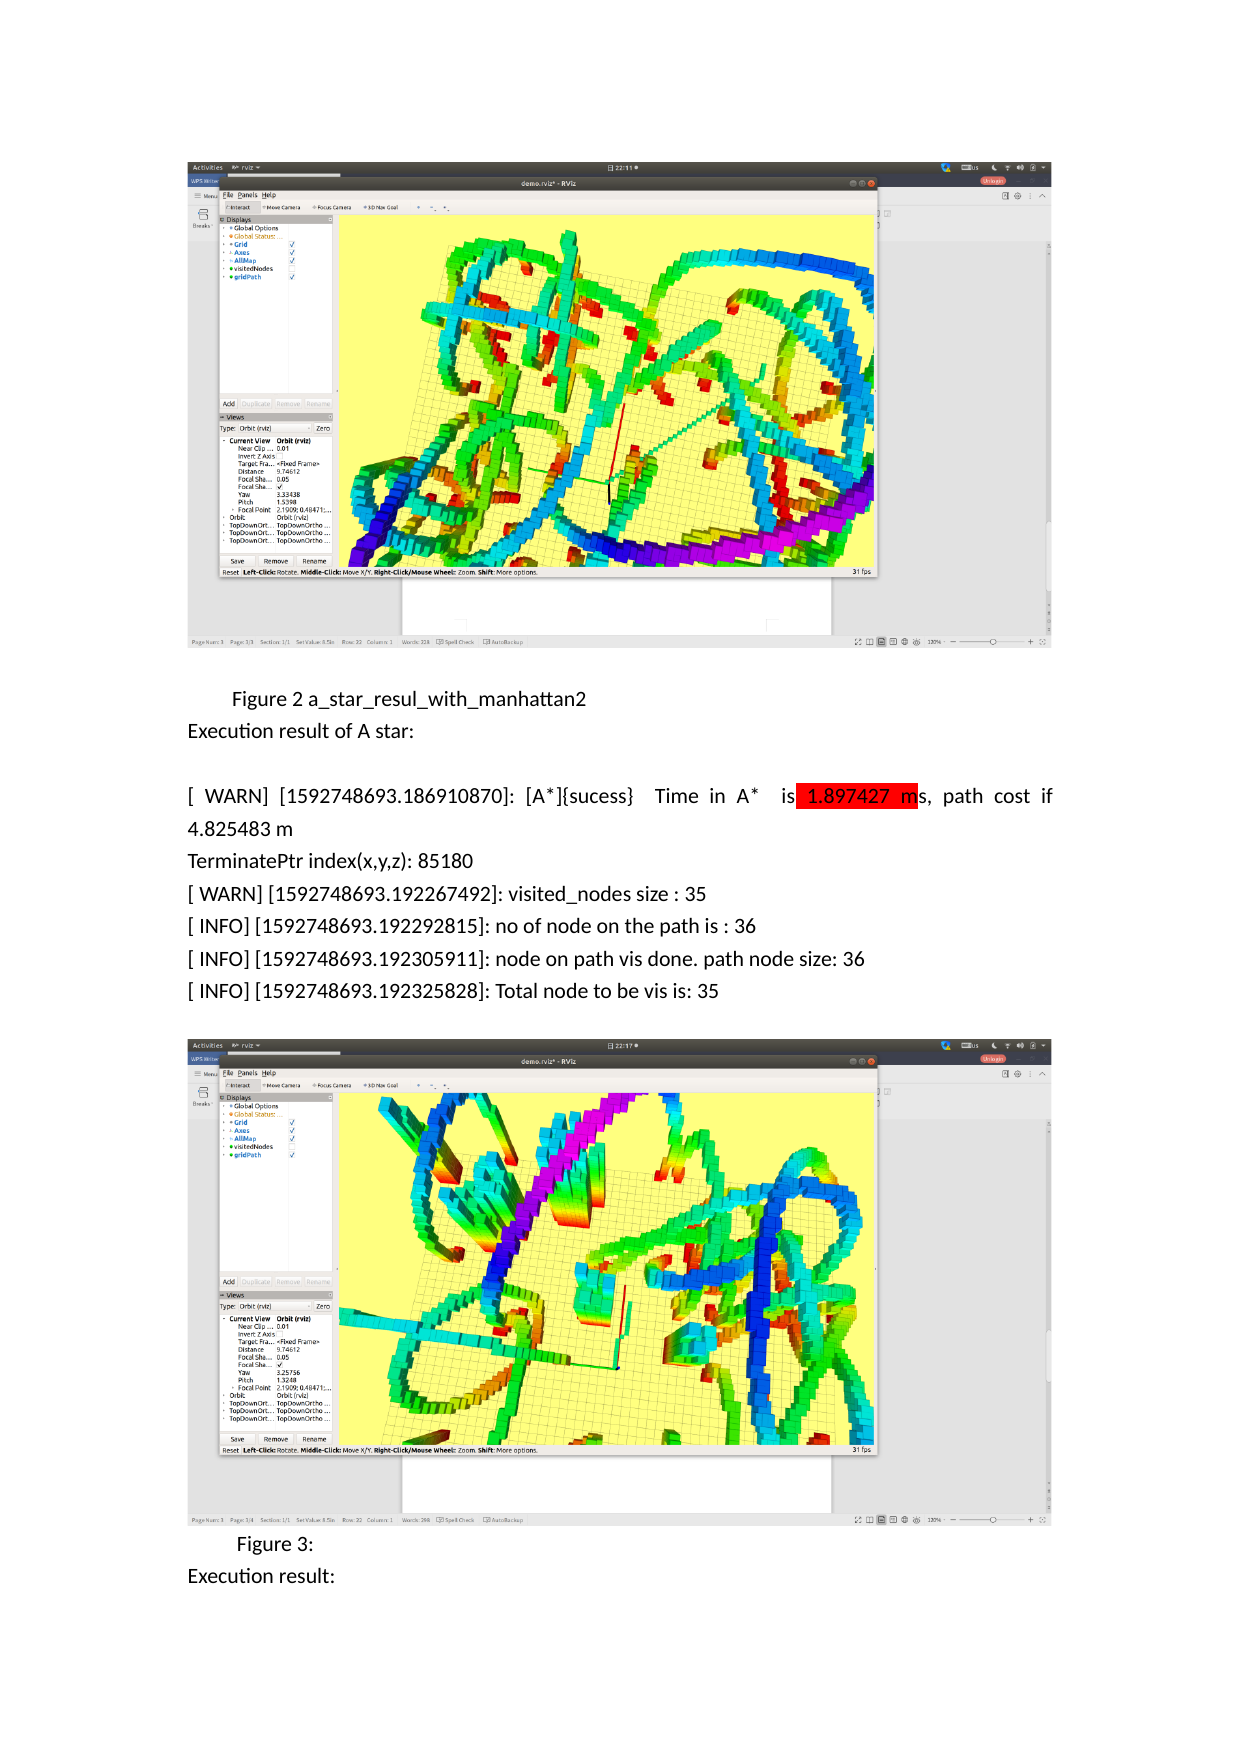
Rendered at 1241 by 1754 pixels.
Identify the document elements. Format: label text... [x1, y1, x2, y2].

list [ WARN] [1592748693.192267492]: visited_nodes size : 35 [187, 877, 1053, 909]
list [ INFO] [1592748693.192305911]: node on path vis done. path node size: 36 [187, 942, 1053, 974]
list TerminatePtr index(x,y,z): 85180 [187, 844, 1053, 877]
picture [187, 1039, 1052, 1526]
list [ INFO] [1592748693.192292815]: no of node on the path is : 36 [187, 909, 1053, 942]
list Figure 2 a_star_resul_with_manhattan2 [187, 682, 1053, 714]
list [ INFO] [1592748693.192325828]: Total node to be vis is: 35 [187, 974, 1053, 1007]
list Execution result: [187, 1559, 1053, 1592]
list Execution result of A star: [187, 714, 1053, 747]
picture [187, 162, 1052, 648]
list Figure 3: [187, 1527, 1053, 1559]
list [ WARN] [1592748693.186910870]: [A*]{sucess} Time in A* is 1.897427 ms, path cost if 4.825483 m [187, 779, 1053, 844]
